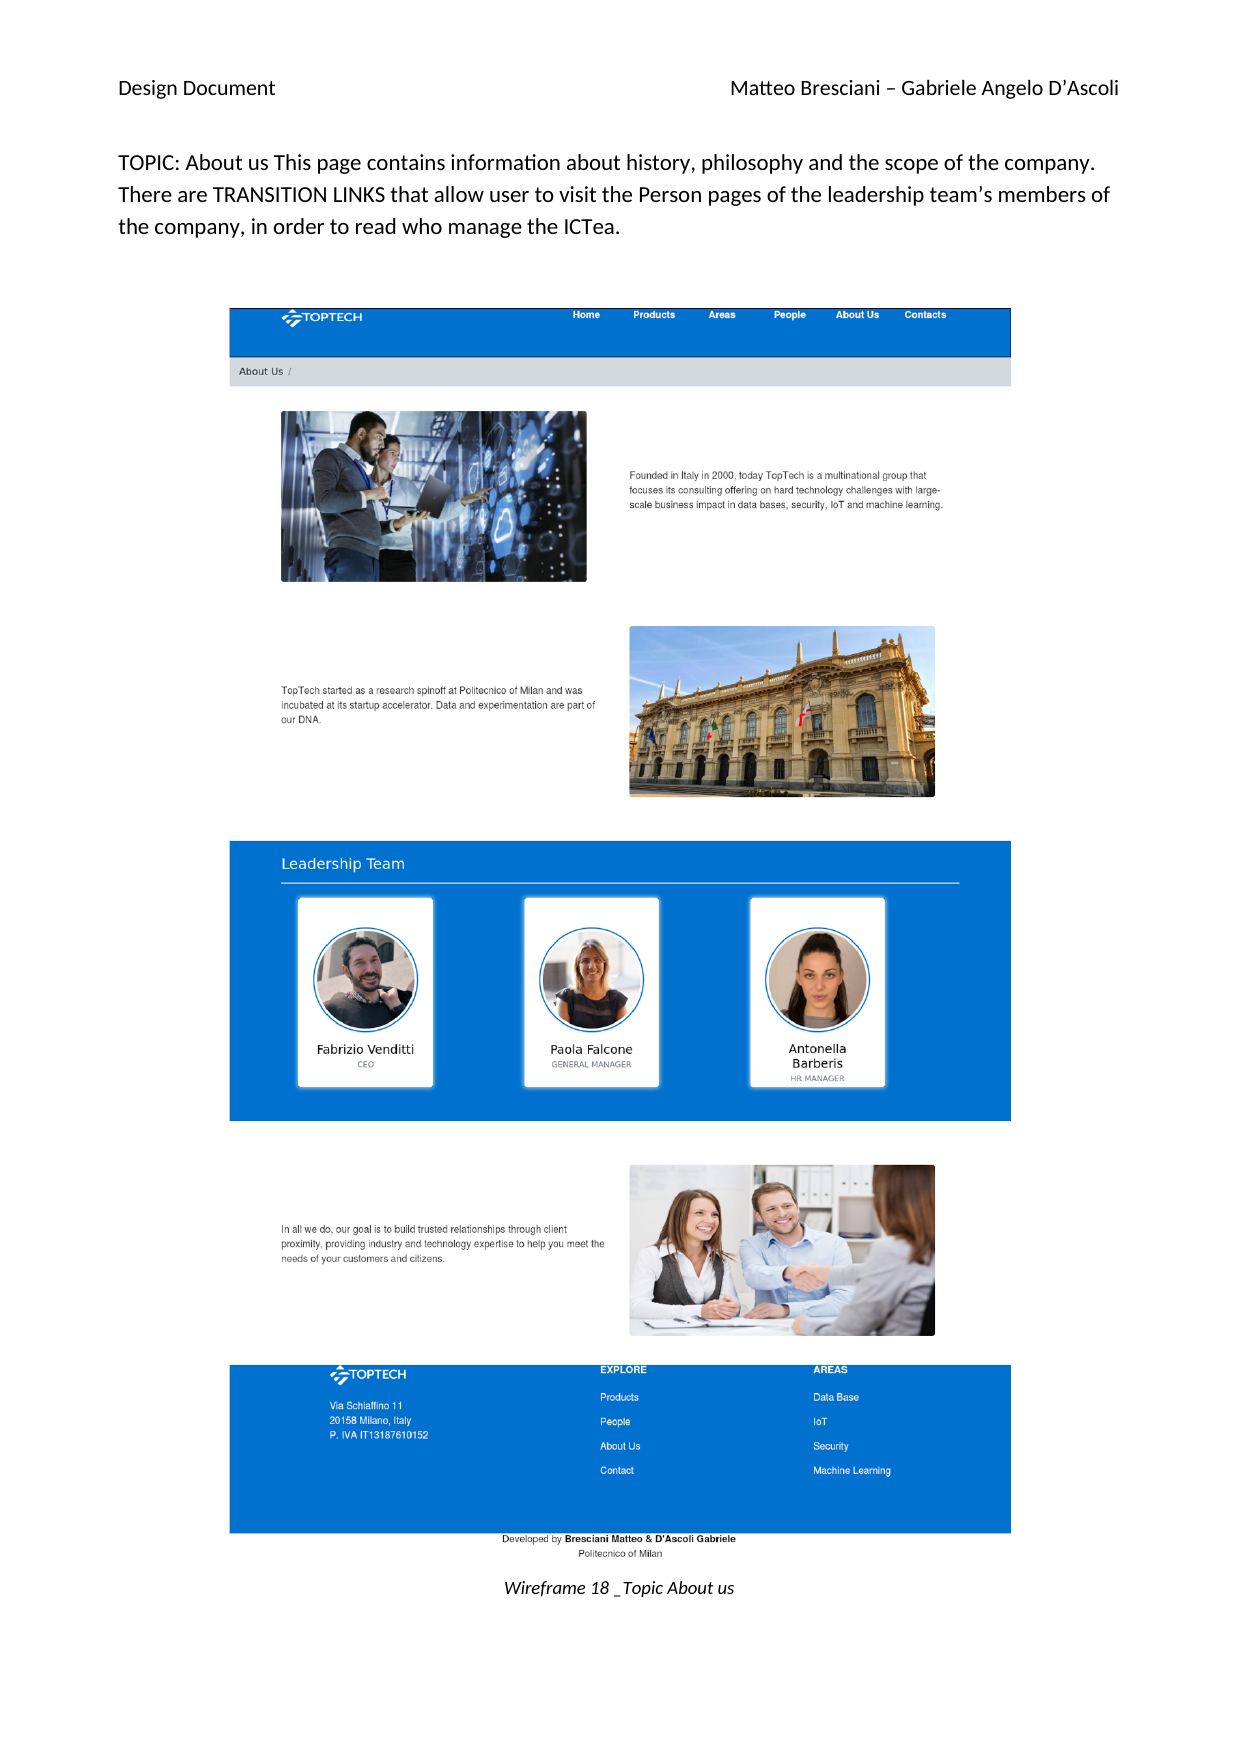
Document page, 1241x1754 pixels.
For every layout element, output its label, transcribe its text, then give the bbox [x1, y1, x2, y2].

picture [229, 308, 1011, 1572]
text TOPIC: About us This page contains information about history, philosophy and the scope of the company. There are TRANSITION LINKS that allow user to visit the Person pages of the leadership team’s members of the company, in order to read who manage the ICTea. [118, 148, 1122, 240]
text Wireframe 18 _Topic About us [118, 1576, 1122, 1599]
